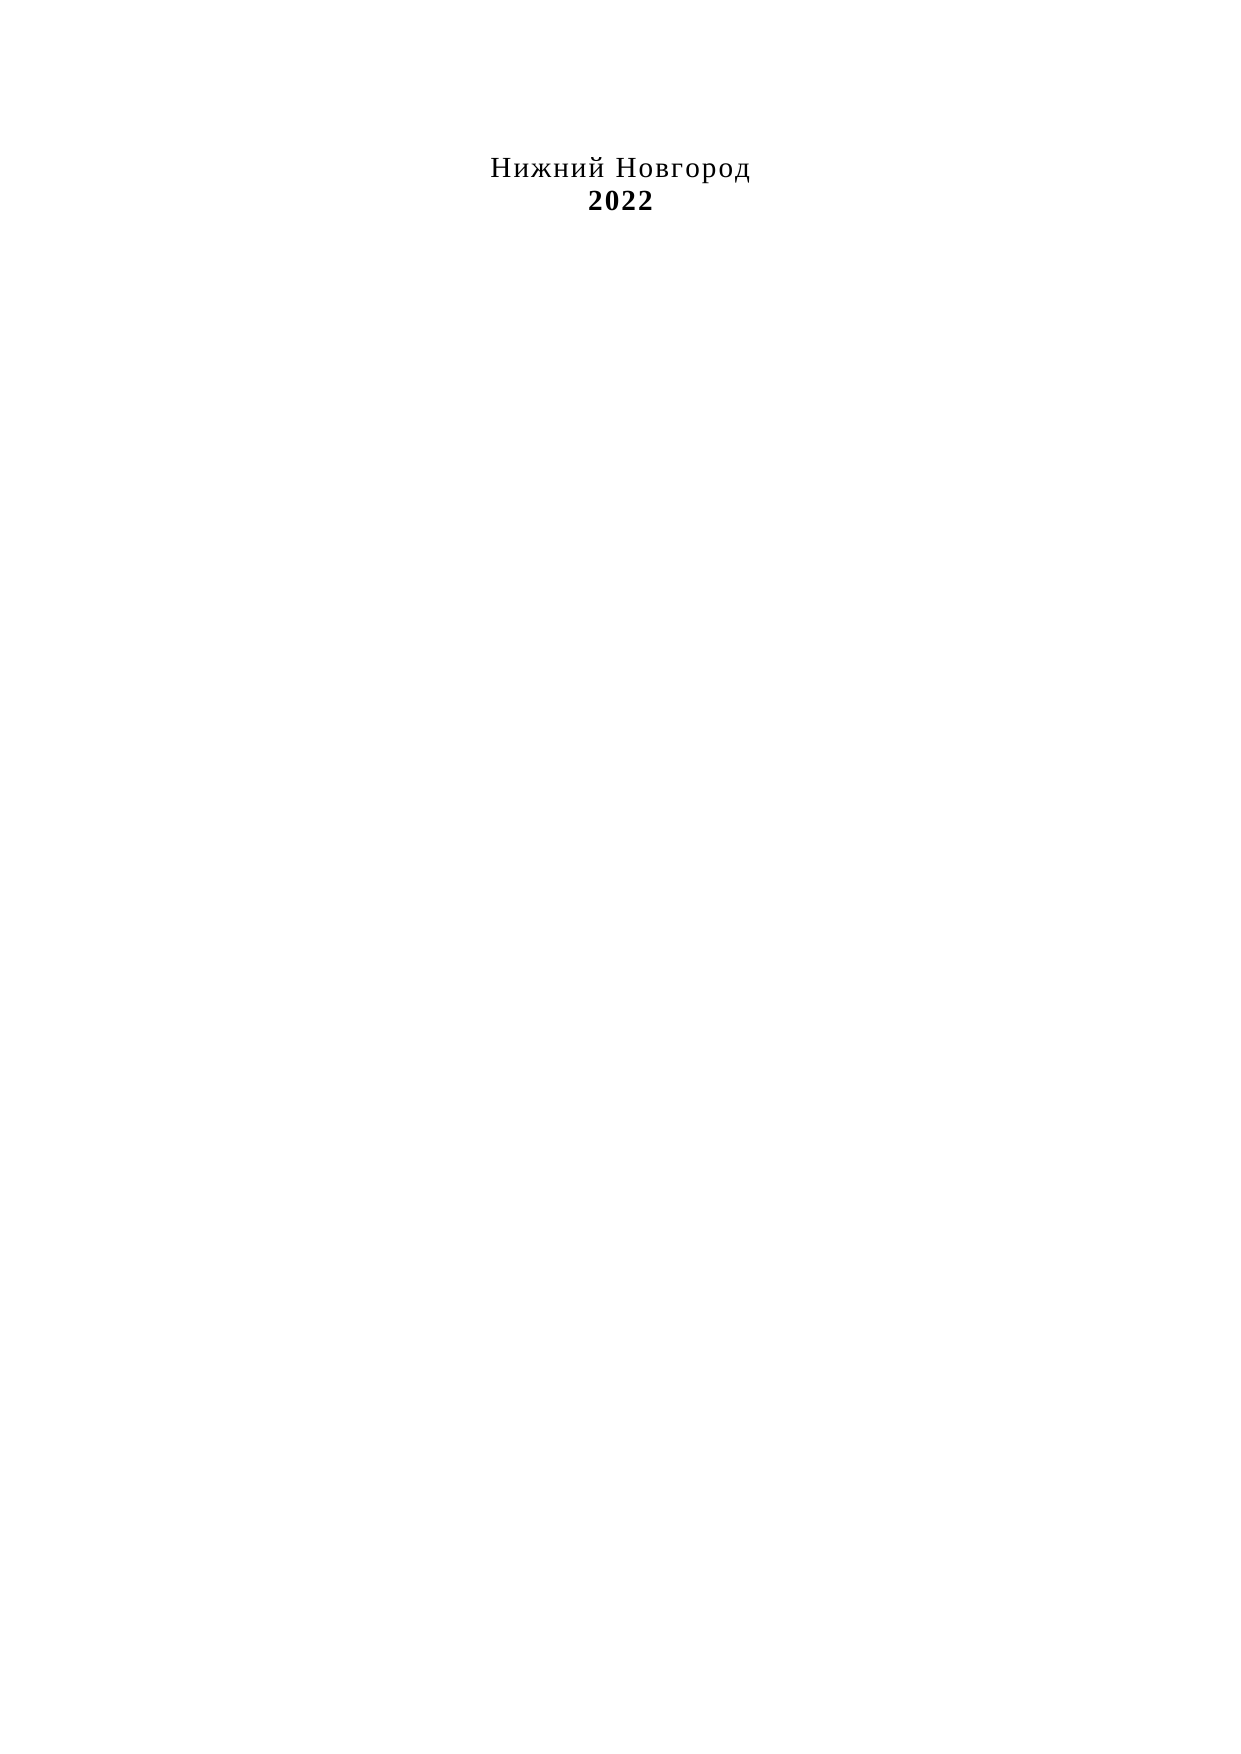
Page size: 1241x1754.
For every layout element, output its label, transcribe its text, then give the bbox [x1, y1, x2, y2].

subtitle Нижний Новгород [112, 150, 1128, 183]
subtitle 2022 [112, 183, 1128, 217]
